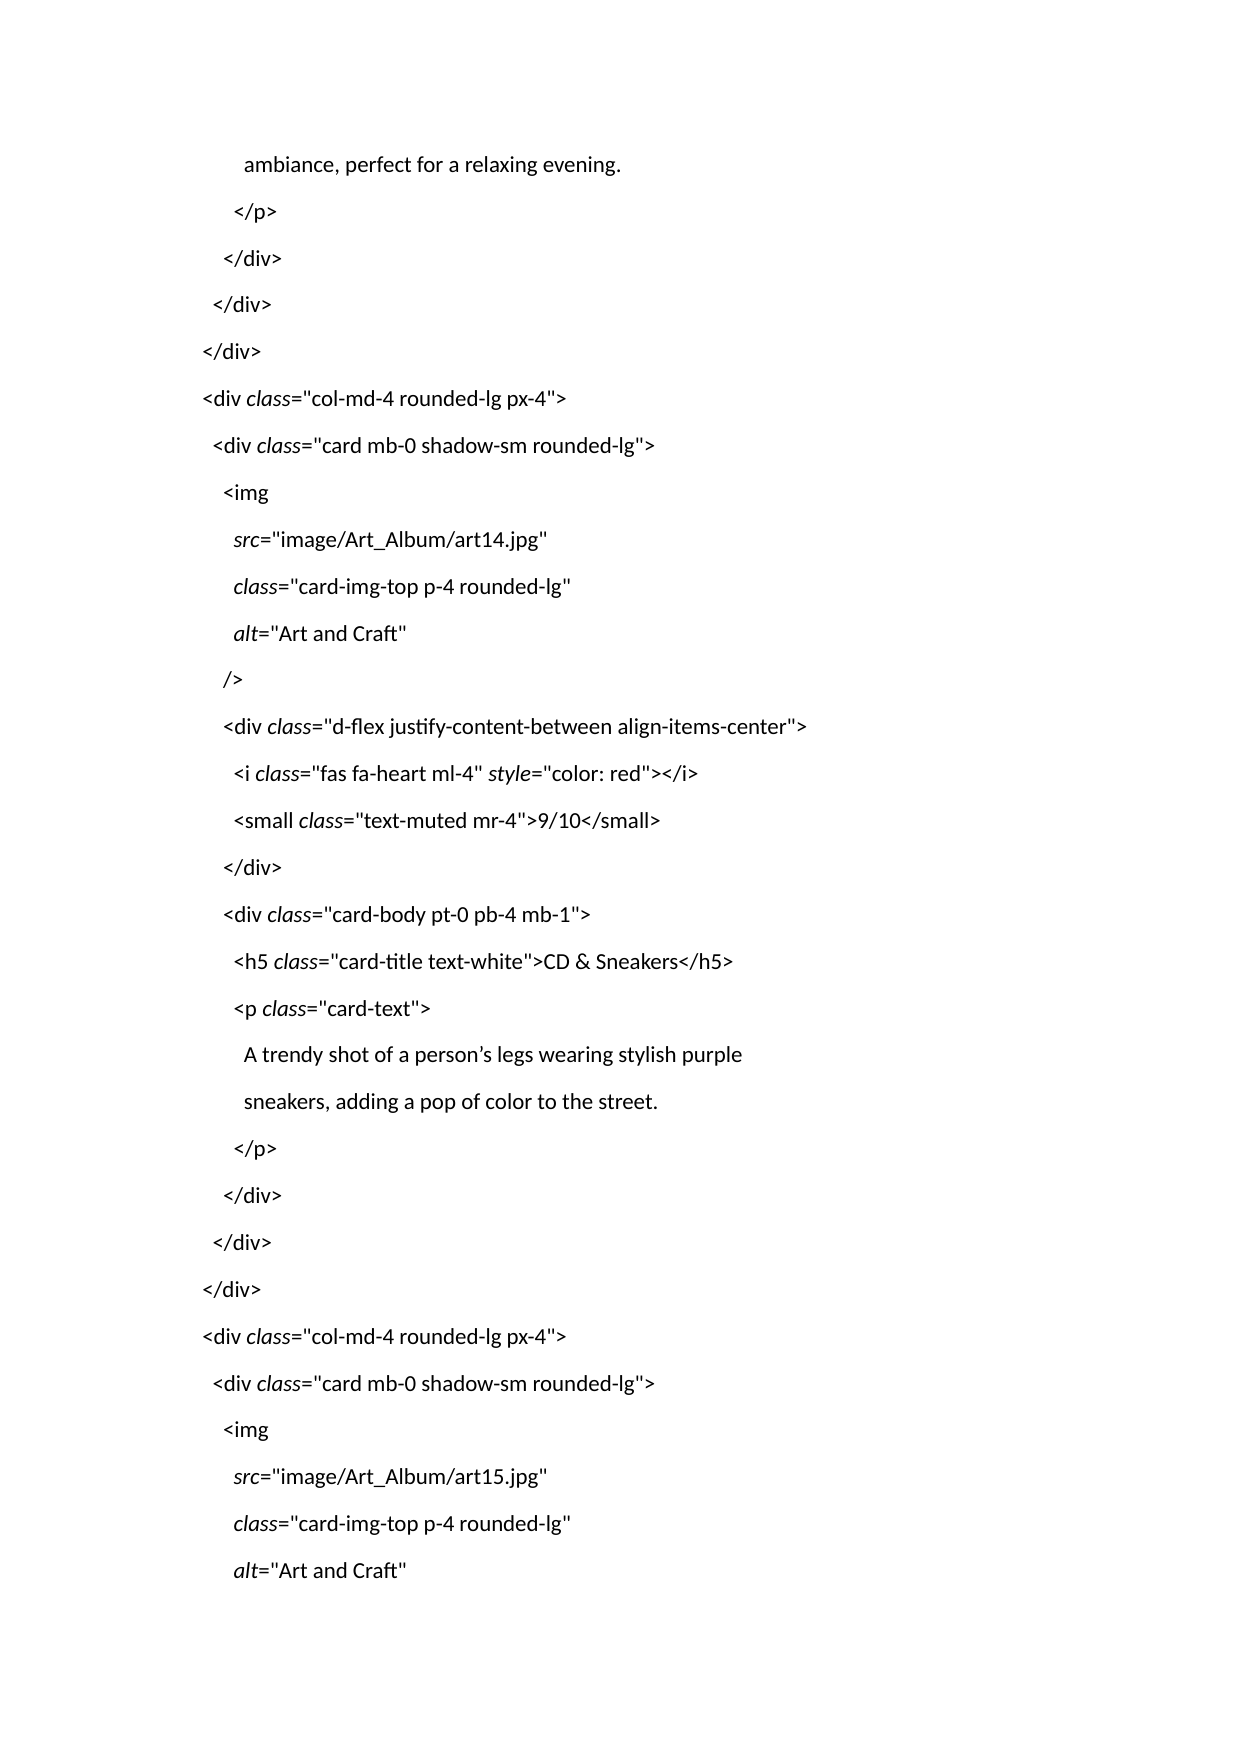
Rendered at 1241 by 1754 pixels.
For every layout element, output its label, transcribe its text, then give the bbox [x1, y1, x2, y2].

text <div class="card mb-0 shadow-sm rounded-lg"> [150, 431, 1090, 459]
text ambiance, perfect for a relaxing evening. [150, 150, 1090, 178]
text alt="Art and Craft" [150, 619, 1090, 647]
text /> [150, 666, 1090, 694]
text class="card-img-top p-4 rounded-lg" [150, 1509, 1090, 1537]
text class="card-img-top p-4 rounded-lg" [150, 572, 1090, 600]
text <small class="text-muted mr-4">9/10</small> [150, 806, 1090, 834]
text <div class="card mb-0 shadow-sm rounded-lg"> [150, 1369, 1090, 1397]
text <div class="card-body pt-0 pb-4 mb-1"> [150, 900, 1090, 928]
text <img [150, 478, 1090, 506]
text <i class="fas fa-heart ml-4" style="color: red"></i> [150, 759, 1090, 787]
text alt="Art and Craft" [150, 1556, 1090, 1584]
text sneakers, adding a pop of color to the street. [150, 1087, 1090, 1116]
text </div> [150, 291, 1090, 319]
text </div> [150, 853, 1090, 881]
text <div class="d-flex justify-content-between align-items-center"> [150, 712, 1090, 741]
text </div> [150, 1228, 1090, 1256]
text <div class="col-md-4 rounded-lg px-4"> [150, 1322, 1090, 1350]
text </div> [150, 244, 1090, 272]
text </div> [150, 1275, 1090, 1303]
text <div class="col-md-4 rounded-lg px-4"> [150, 384, 1090, 412]
text src="image/Art_Album/art14.jpg" [150, 525, 1090, 553]
text <img [150, 1416, 1090, 1444]
text </div> [150, 1181, 1090, 1209]
text <h5 class="card-title text-white">CD & Sneakers</h5> [150, 947, 1090, 975]
text src="image/Art_Album/art15.jpg" [150, 1462, 1090, 1491]
text <p class="card-text"> [150, 994, 1090, 1022]
text A trendy shot of a person’s legs wearing stylish purple [150, 1041, 1090, 1069]
text </div> [150, 337, 1090, 366]
text </p> [150, 197, 1090, 225]
text </p> [150, 1134, 1090, 1162]
